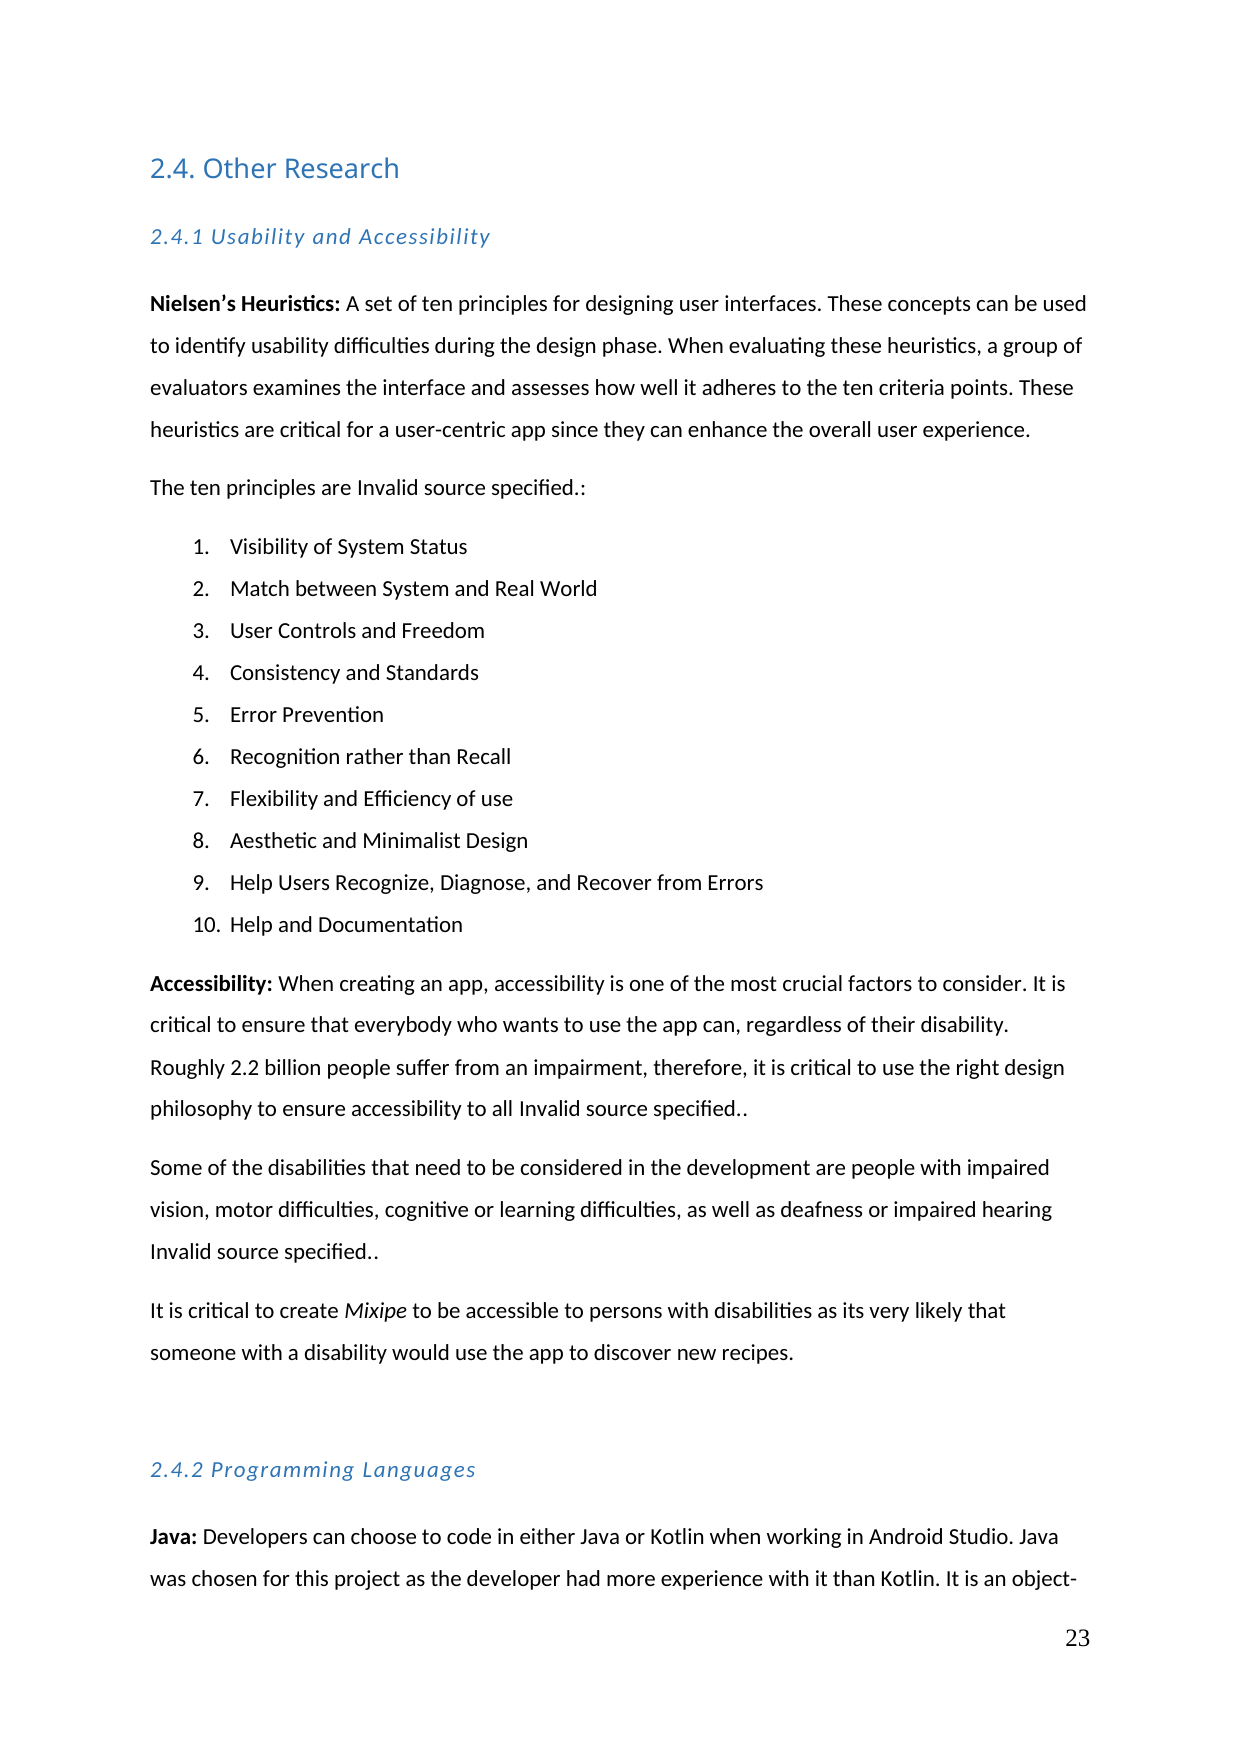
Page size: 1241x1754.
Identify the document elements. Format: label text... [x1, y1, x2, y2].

list Recognition rather than Recall [192, 742, 1090, 770]
list Help Users Recognize, Diagnose, and Recover from Errors [192, 868, 1090, 896]
text Some of the disabilities that need to be considered in the development are people with impaired vision, motor difficulties, cognitive or learning difficulties, as well as deafness or impaired hearing . [150, 1153, 1090, 1265]
list Aesthetic and Minimalist Design [192, 826, 1090, 854]
text The ten principles are : [150, 473, 1090, 502]
subtitle 2.4.1 Usability and Accessibility [150, 222, 1090, 250]
text Nielsen’s Heuristics: A set of ten principles for designing user interfaces. These concepts can be used to identify usability difficulties during the design phase. When evaluating these heuristics, a group of evaluators examines the interface and assesses how well it adheres to the ten criteria points. These heuristics are critical for a user-centric app since they can enhance the overall user experience. [150, 289, 1090, 443]
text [150, 1522, 1090, 1592]
list Visibility of System Status [192, 532, 1090, 560]
list Help and Documentation [192, 910, 1090, 938]
list Flexibility and Efficiency of use [192, 784, 1090, 812]
list Consistency and Standards [192, 658, 1090, 686]
list User Controls and Freedom [192, 616, 1090, 644]
subtitle 2.4. Other Research [150, 150, 1090, 187]
text It is critical to create Mixipe to be accessible to persons with disabilities as its very likely that someone with a disability would use the app to discover new recipes. [150, 1296, 1090, 1366]
list Match between System and Real World [192, 574, 1090, 602]
text Accessibility: When creating an app, accessibility is one of the most crucial factors to consider. It is critical to ensure that everybody who wants to use the app can, regardless of their disability. Roughly 2.2 billion people suffer from an impairment, therefore, it is critical to use the right design philosophy to ensure accessibility to all . [150, 969, 1090, 1123]
list Error Prevention [192, 700, 1090, 728]
subtitle 2.4.2 Programming Languages [150, 1455, 1090, 1483]
